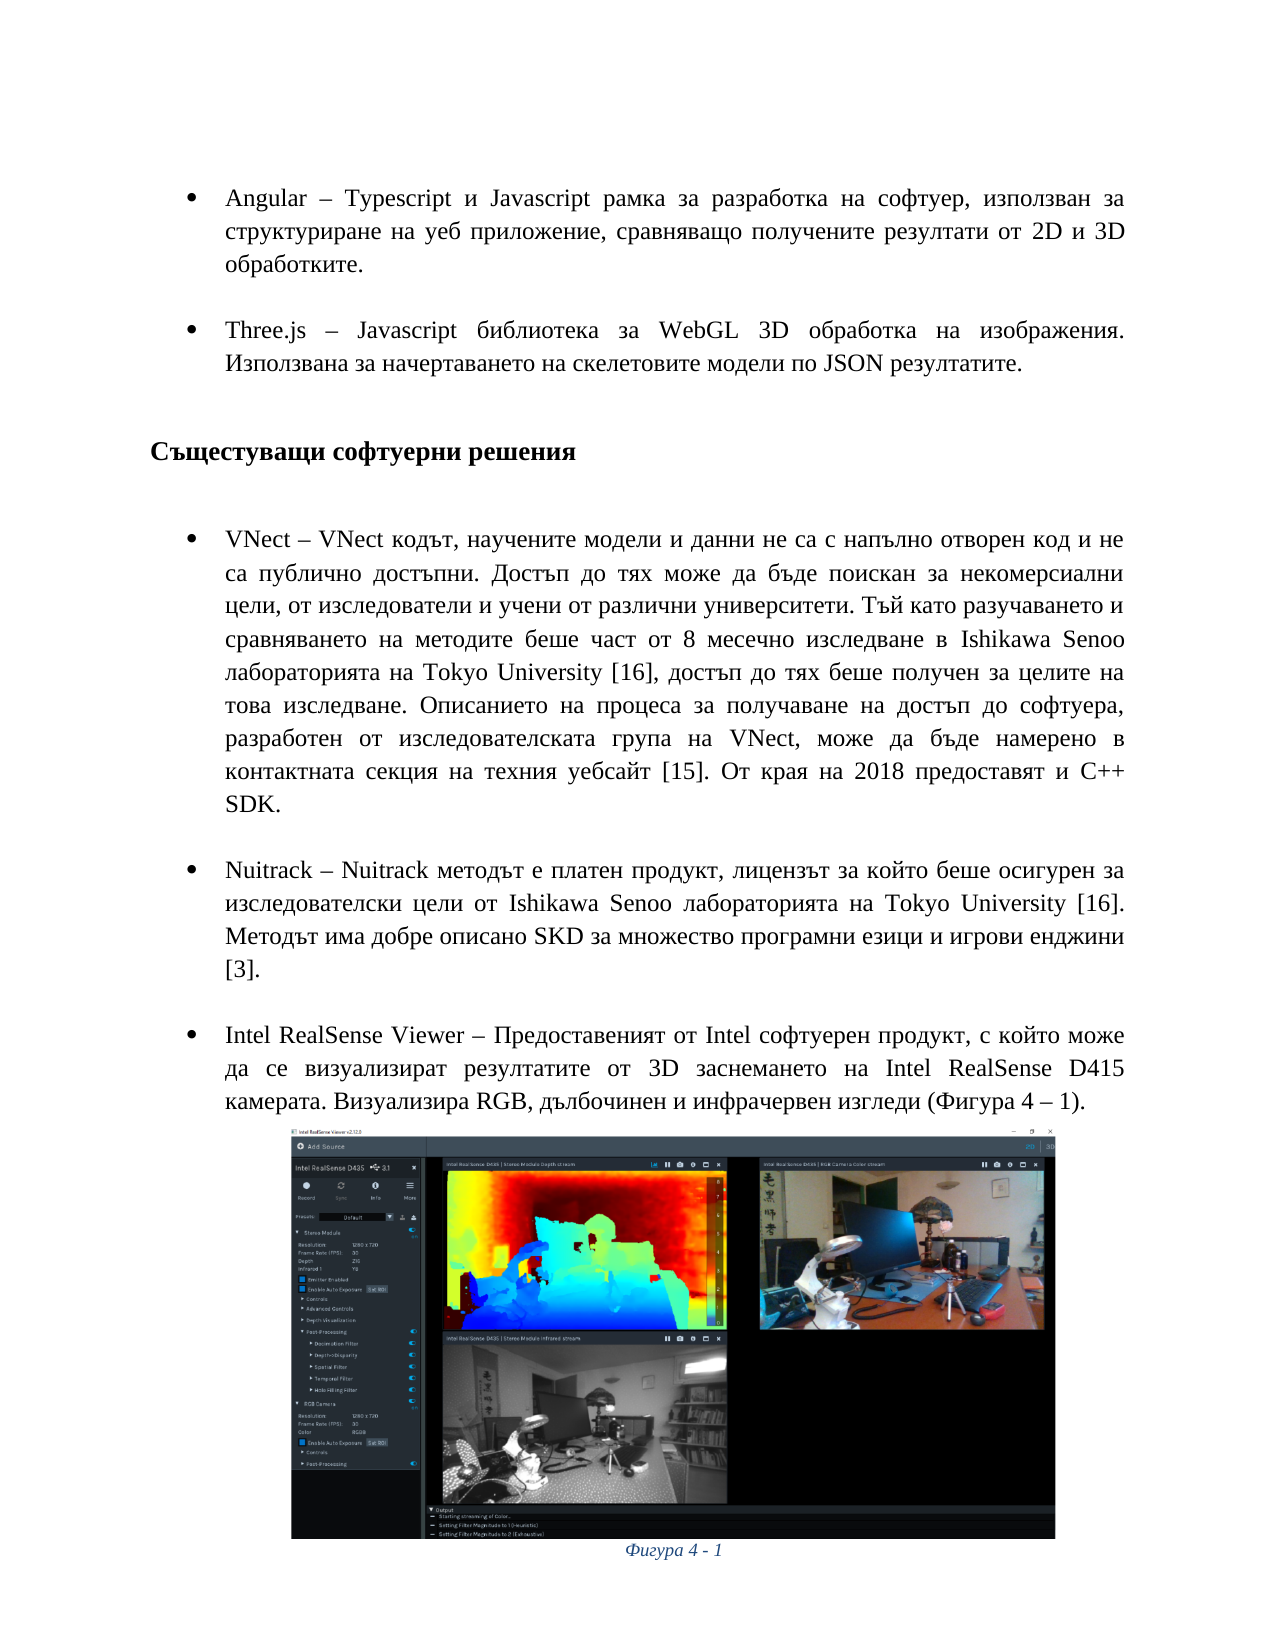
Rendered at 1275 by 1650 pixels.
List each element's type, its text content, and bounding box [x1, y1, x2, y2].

list Intel RealSense Viewer – Предоставеният от Intel софтуерен продукт, с който може да се визуализират резултатите от 3D заснемането на Intel RealSense D415 камерата. Визуализира RGB, дълбочинен и инфрачервен изгледи (Фигура 4 – 1). [187, 1020, 1125, 1115]
subtitle Същестуващи софтуерни решения [150, 435, 1125, 466]
list Three.js – Javascript библиотека за WebGL 3D обработка на изображения. Използвана за начертаването на скелетовите модели по JSON резултатите. [187, 315, 1125, 377]
list Nuitrack – Nuitrack методът е платен продукт, лицензът за който беше осигурен за изследователски цели от Ishikawa Senoo лабораторията на Tokyo University [16]. Методът има добре описано SKD за множество програмни езици и игрови енджини . [187, 855, 1125, 983]
list Angular – Typescript и Javascript рамка за разработка на софтуер, използван за структуриране на уеб приложение, сравняващо получените резултати от 2D и 3D обработките. [187, 183, 1125, 278]
picture [289, 1128, 1055, 1539]
list VNect – VNect кодът, научените модели и данни не са с напълно отворен код и не са публично достъпни. Достъп до тях може да бъде поискан за некомерсиални цели, от изследователи и учени от различни университети. Тъй като разучаването и сравняването на методите беше част от 8 месечно изследване в Ishikawa Senoo лабораторията на Tokyo University [16], достъп до тях беше получен за целите на това изследване. Описанието на процеса за получаване на достъп до софтуера, разработен от изследователската група на VNect, може да бъде намерено в контактната секция на техния уебсайт [15]. От края на 2018 предоставят и C++ SDK. [187, 524, 1125, 817]
